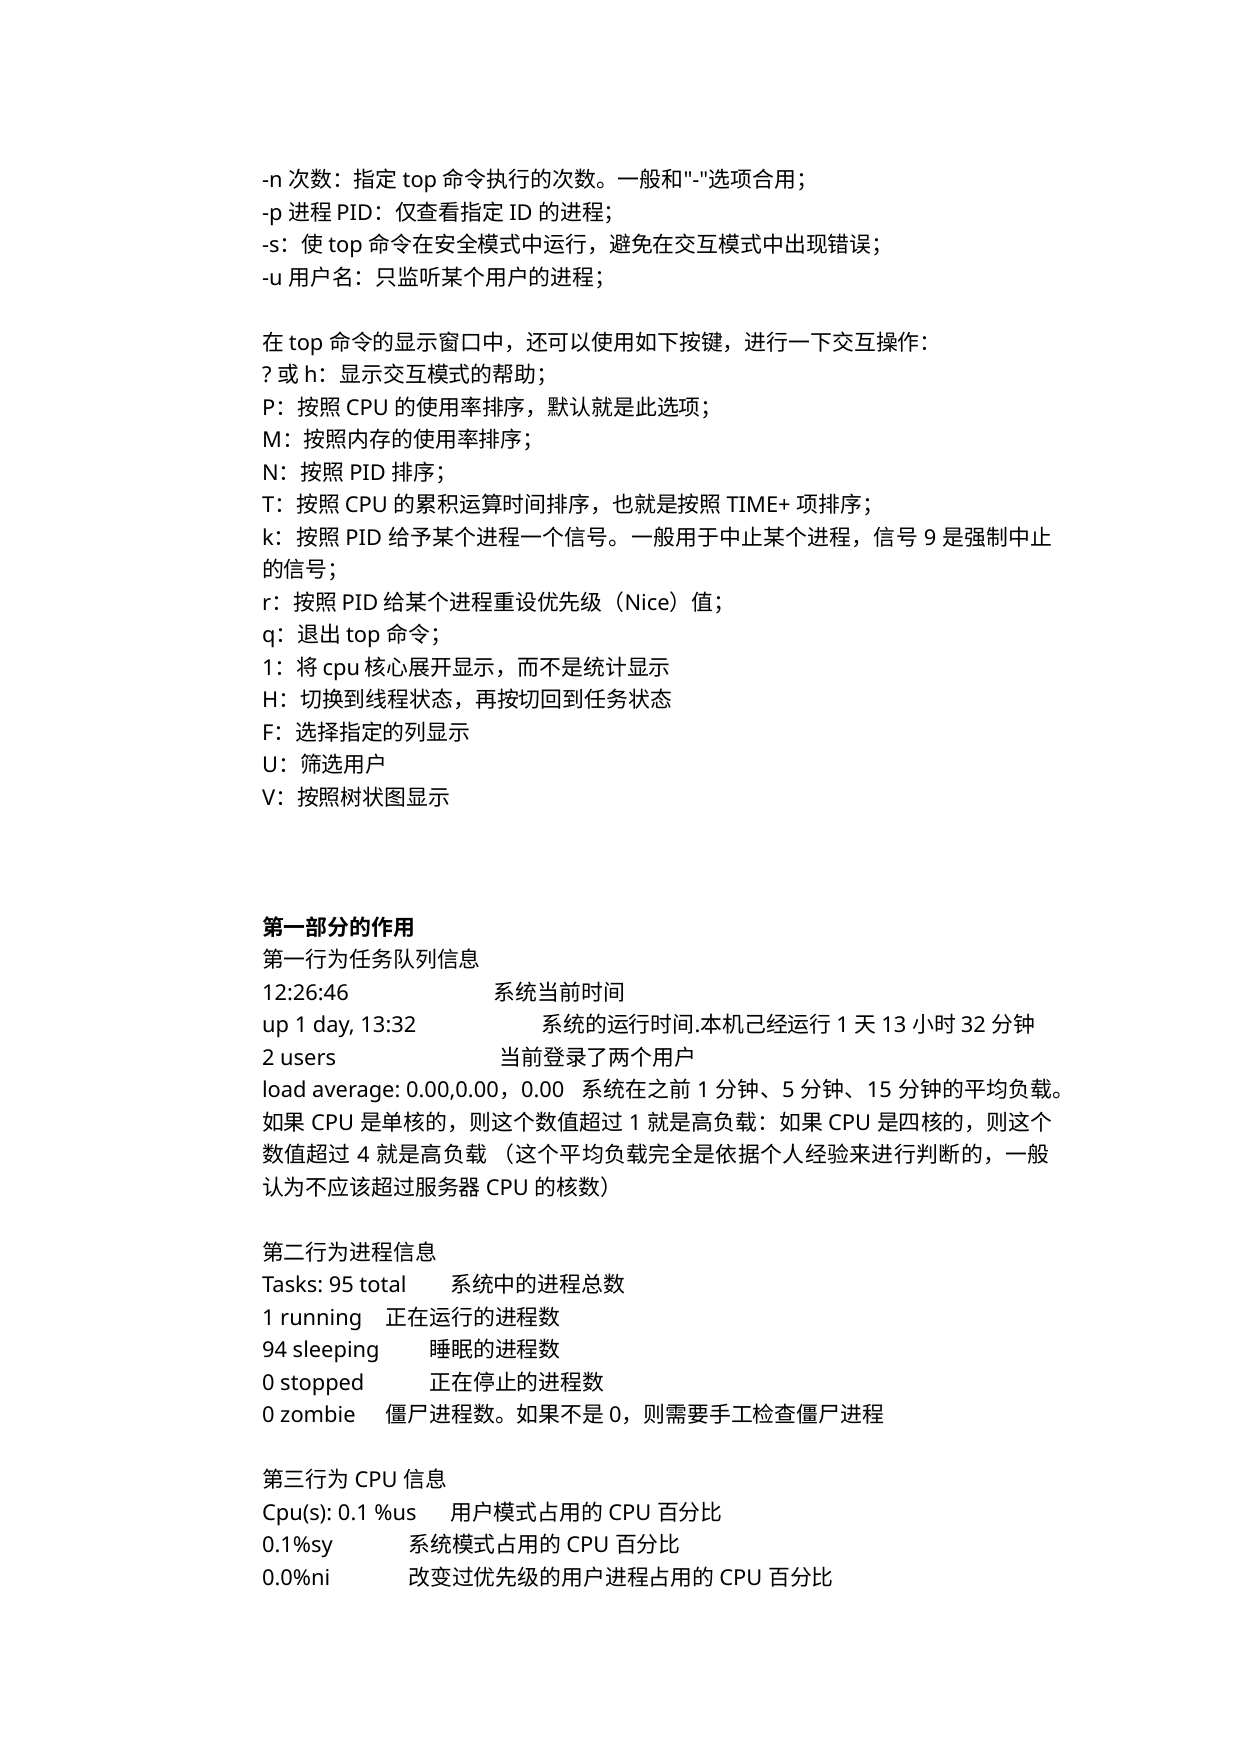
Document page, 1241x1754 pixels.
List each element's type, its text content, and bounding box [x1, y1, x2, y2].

list 在 top 命令的显示窗口中，还可以使用如下按键，进行一下交互操作： [262, 324, 1053, 357]
list 1 running 正在运行的进程数 [262, 1299, 1053, 1332]
list ? 或 h：显示交互模式的帮助； [262, 357, 1053, 389]
list F：选择指定的列显示 [262, 714, 1053, 747]
list load average: 0.00,0.00，0.00 系统在之前 1 分钟、5 分钟、15 分钟的平均负载。如果 CPU 是单核的，则这个数值超过 1 就是高负载：如果 CPU 是四核的，则这个数值超过 4 就是高负载 （这个平均负载完全是依据个人经验来进行判断的，一般认为不应该超过服务器 CPU 的核数） [262, 1072, 1053, 1202]
list -n 次数：指定 top 命令执行的次数。一般和"-"选项合用； [262, 162, 1053, 194]
list 12:26:46 系统当前时间 [262, 974, 1053, 1007]
list up 1 day, 13:32 系统的运行时间.本机己经运行 1 天 13 小时 32 分钟 [262, 1007, 1053, 1039]
list -u 用户名：只监听某个用户的进程； [262, 259, 1053, 292]
list k：按照 PID 给予某个进程一个信号。一般用于中止某个进程，信号 9 是强制中止的信号； [262, 519, 1053, 584]
list 0 stopped 正在停止的进程数 [262, 1364, 1053, 1397]
list 第三行为 CPU 信息 [262, 1462, 1053, 1494]
list 0.1%sy 系统模式占用的 CPU 百分比 [262, 1527, 1053, 1559]
list r：按照 PID 给某个进程重设优先级（Nice）值； [262, 584, 1053, 617]
list 1：将cpu核心展开显示，而不是统计显示 [262, 649, 1053, 682]
list V：按照树状图显示 [262, 779, 1053, 812]
list P：按照 CPU 的使用率排序，默认就是此选项； [262, 389, 1053, 422]
list M：按照内存的使用率排序； [262, 422, 1053, 454]
list 0 zombie 僵尸进程数。如果不是 0，则需要手工检查僵尸进程 [262, 1397, 1053, 1429]
list 2 users 当前登录了两个用户 [262, 1039, 1053, 1072]
list 94 sleeping 睡眠的进程数 [262, 1332, 1053, 1364]
list 第一部分的作用 [262, 909, 1053, 942]
list q：退出 top 命令； [262, 617, 1053, 649]
list 0.0%ni 改变过优先级的用户进程占用的 CPU 百分比 [262, 1559, 1053, 1592]
list Cpu(s): 0.1 %us 用户模式占用的 CPU 百分比 [262, 1494, 1053, 1527]
list -s：使 top 命令在安全模式中运行，避免在交互模式中出现错误； [262, 227, 1053, 259]
list U：筛选用户 [262, 747, 1053, 779]
list 第一行为任务队列信息 [262, 942, 1053, 974]
list 第二行为进程信息 [262, 1234, 1053, 1267]
list T：按照 CPU 的累积运算时间排序，也就是按照 TIME+ 项排序； [262, 487, 1053, 519]
list Tasks: 95 total 系统中的进程总数 [262, 1267, 1053, 1299]
list N：按照 PID 排序； [262, 454, 1053, 487]
list -p 进程PID：仅查看指定 ID 的进程； [262, 194, 1053, 227]
list H：切换到线程状态，再按切回到任务状态 [262, 682, 1053, 714]
